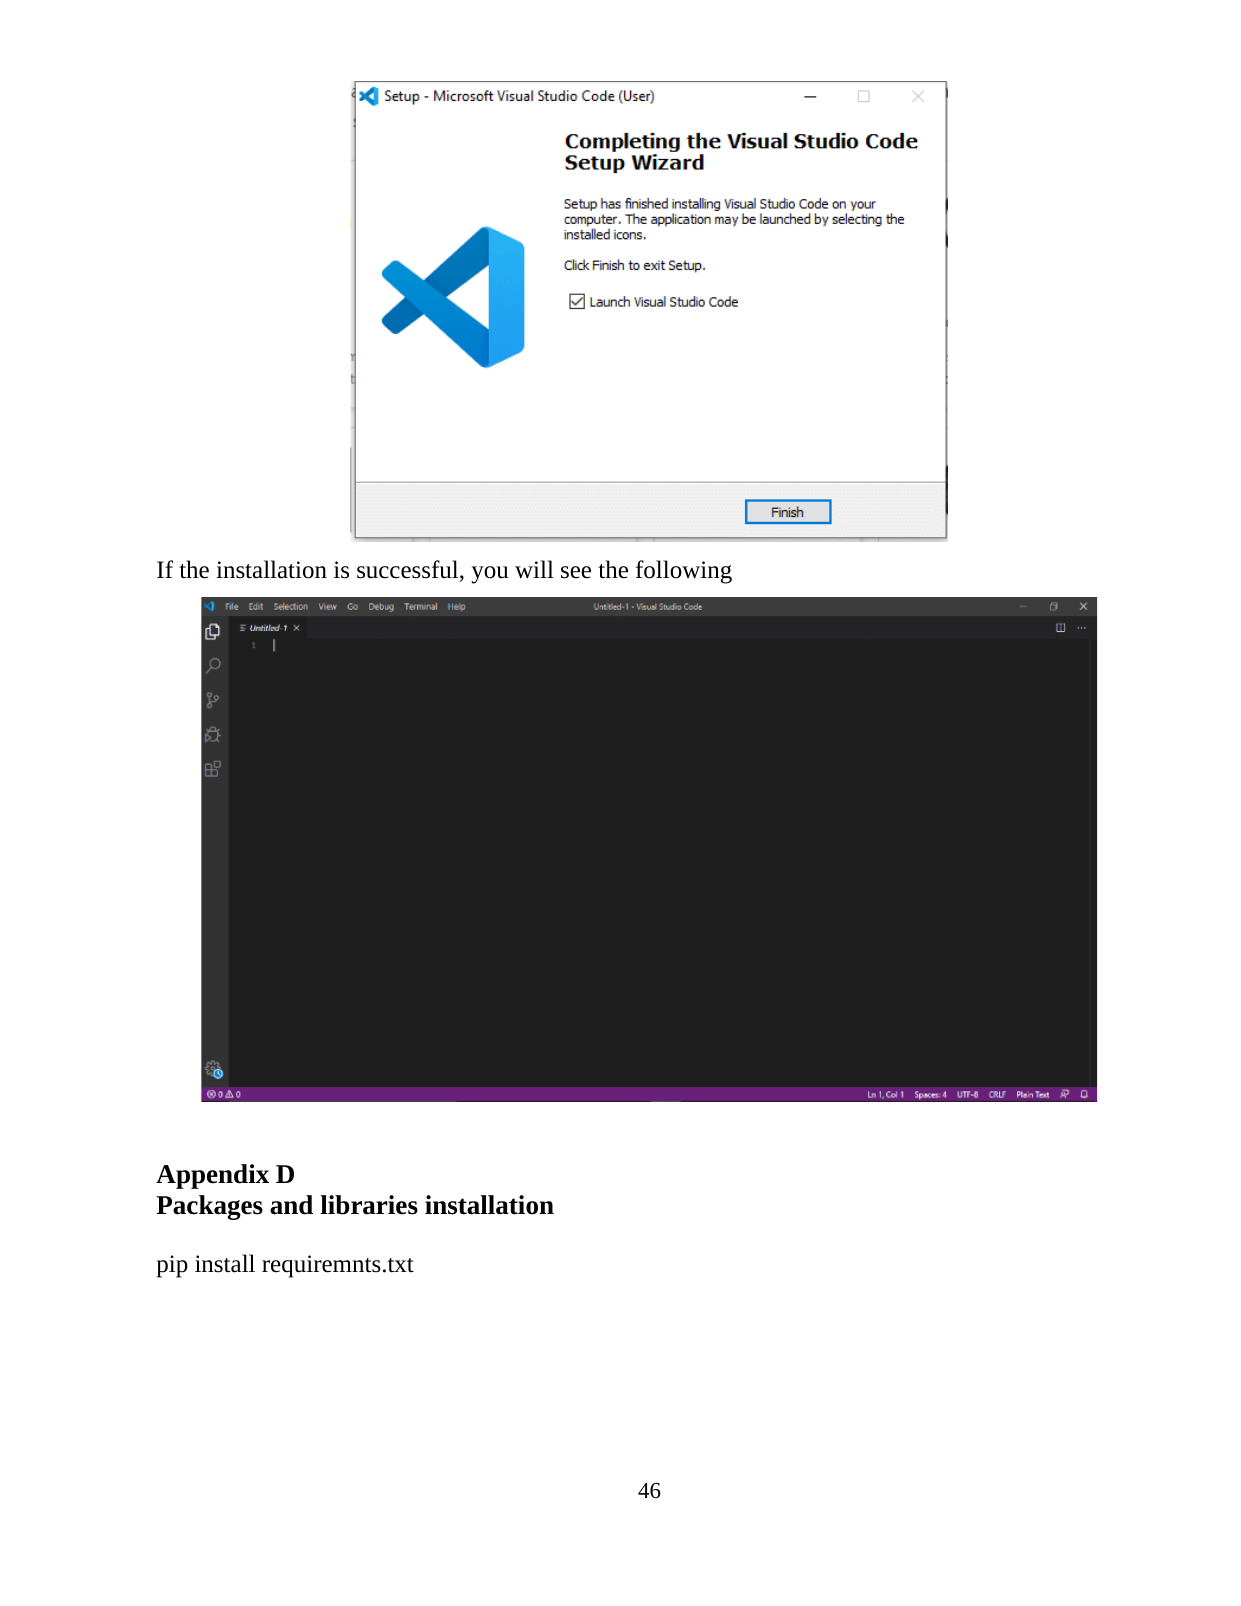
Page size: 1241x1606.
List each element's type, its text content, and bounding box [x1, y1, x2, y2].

text Packages and libraries installation [156, 1189, 1142, 1220]
picture [201, 597, 1098, 1102]
text pip install requiremnts.txt [156, 1249, 1142, 1278]
text If the installation is successful, you will see the following [156, 555, 1142, 583]
text Appendix D [156, 1158, 1142, 1189]
picture [350, 81, 948, 542]
